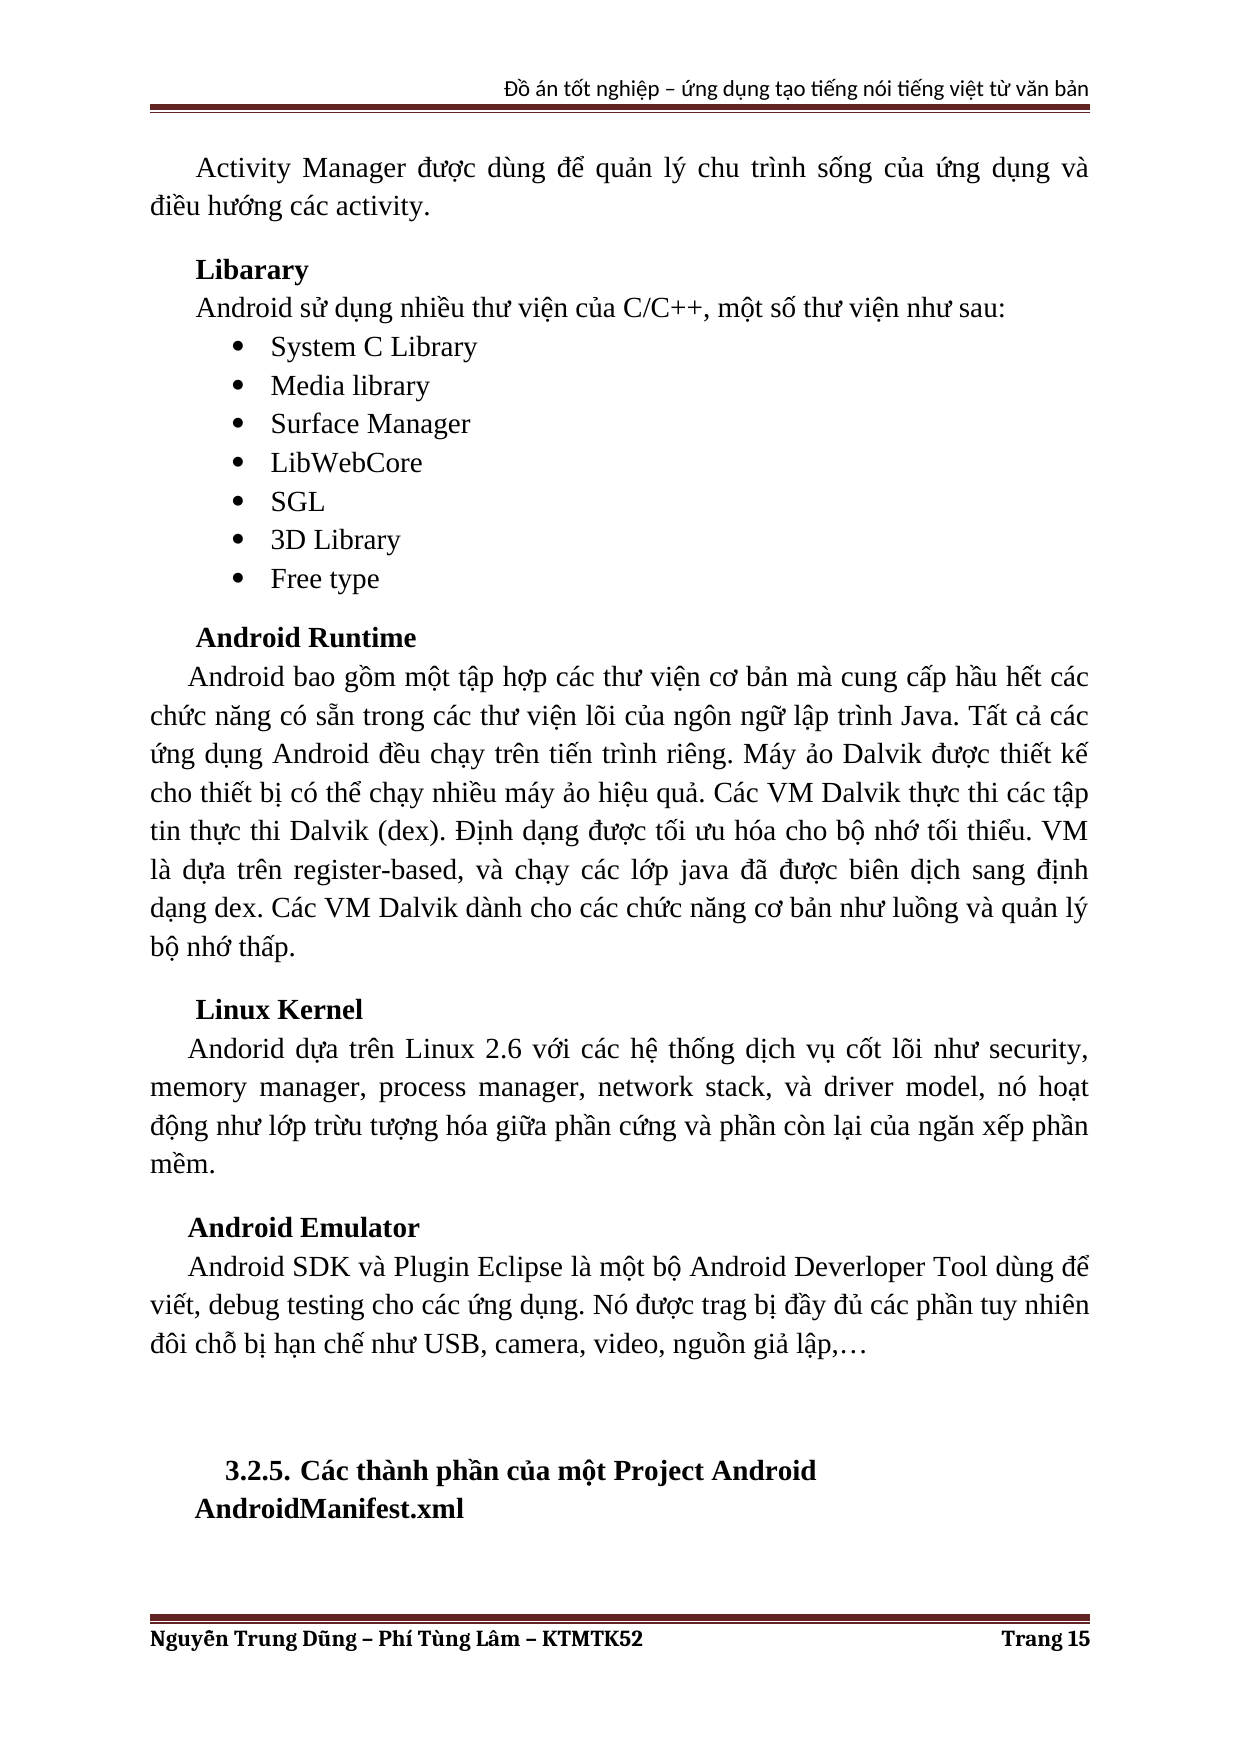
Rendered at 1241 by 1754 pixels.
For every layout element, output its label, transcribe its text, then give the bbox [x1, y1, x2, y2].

list Media library [233, 368, 1090, 401]
text Android Emulator [150, 1210, 1090, 1244]
text Andorid dựa trên Linux 2.6 với các hệ thống dịch vụ cốt lõi như security, memory manager, process manager, network stack, và driver model, nó hoạt động như lớp trừu tượng hóa giữa phần cứng và phần còn lại của ngăn xếp phần mềm. [150, 1031, 1090, 1180]
list System C Library [233, 329, 1090, 363]
text Android Runtime [150, 621, 1090, 654]
text Android bao gồm một tập hợp các thư viện cơ bản mà cung cấp hầu hết các chức năng có sẵn trong các thư viện lõi của ngôn ngữ lập trình Java. Tất cả các ứng dụng Android đều chạy trên tiến trình riêng. Máy ảo Dalvik được thiết kế cho thiết bị có thể chạy nhiều máy ảo hiệu quả. Các VM Dalvik thực thi các tập tin thực thi Dalvik (dex). Định dạng được tối ưu hóa cho bộ nhớ tối thiểu. VM là dựa trên register-based, và chạy các lớp java đã được biên dịch sang định dạng dex. Các VM Dalvik dành cho các chức năng cơ bản như luồng và quản lý bộ nhớ thấp. [150, 659, 1090, 962]
text AndroidManifest.xml [150, 1491, 1090, 1525]
text Android sử dụng nhiều thư viện của C/C++, một số thư viện như sau: [150, 291, 1090, 324]
list Free type [233, 561, 1090, 595]
list SGL [233, 484, 1090, 517]
list LibWebCore [233, 445, 1090, 479]
text Linux Kernel [150, 992, 1090, 1026]
list Surface Manager [233, 406, 1090, 440]
list Các thành phần của một Project Android [225, 1453, 1090, 1486]
text Android SDK và Plugin Eclipse là một bộ Android Deverloper Tool dùng để viết, debug testing cho các ứng dụng. Nó được trag bị đầy đủ các phần tuy nhiên đôi chỗ bị hạn chế như USB, camera, video, nguồn giả lập,… [150, 1249, 1090, 1359]
list 3D Library [233, 522, 1090, 556]
text Activity Manager được dùng để quản lý chu trình sống của ứng dụng và điều hướng các activity. [150, 150, 1090, 222]
text Libarary [150, 252, 1090, 286]
